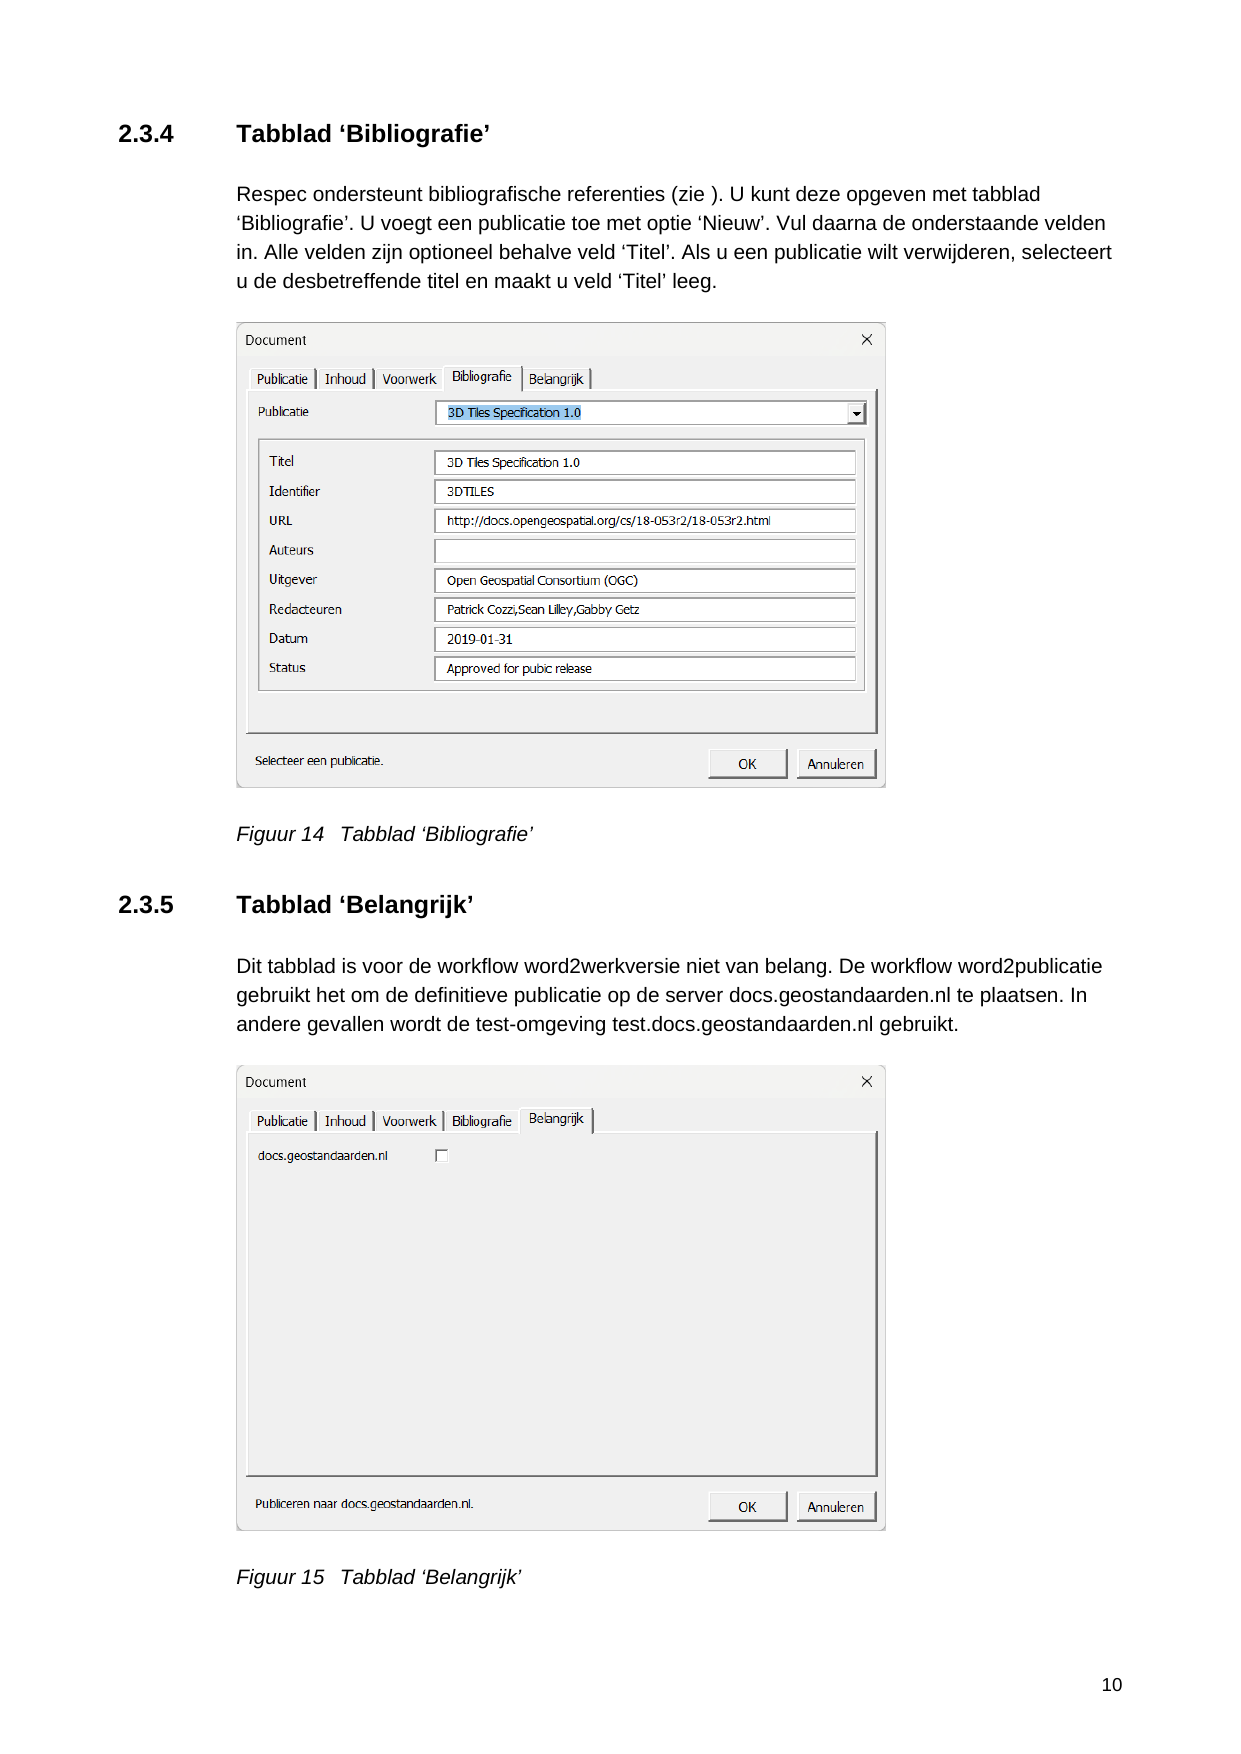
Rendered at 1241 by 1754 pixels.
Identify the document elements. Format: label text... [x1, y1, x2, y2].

text Dit tabblad is voor de workflow word2werkversie niet van belang. De workflow word2publicatie gebruikt het om de definitieve publicatie op de server docs.geostandaarden.nl te plaatsen. In andere gevallen wordt de test-omgeving test.docs.geostandaarden.nl gebruikt. [236, 948, 1122, 1036]
text Tabblad ‘Belangrijk’ [236, 1559, 1122, 1589]
subtitle Tabblad ‘Belangrijk’ [118, 890, 1122, 919]
subtitle Tabblad ‘Bibliografie’ [118, 118, 1122, 147]
text Respec ondersteunt bibliografische referenties (zie 4.4). U kunt deze opgeven met tabblad ‘Bibliografie’. U voegt een publicatie toe met optie ‘Nieuw’. Vul daarna de onderstaande velden in. Alle velden zijn optioneel behalve veld ‘Titel’. Als u een publicatie wilt verwijderen, selecteert u de desbetreffende titel en maakt u veld ‘Titel’ leeg. [236, 176, 1122, 293]
picture [236, 322, 886, 788]
text Tabblad ‘Bibliografie’ [236, 817, 1122, 846]
picture [236, 1065, 886, 1531]
